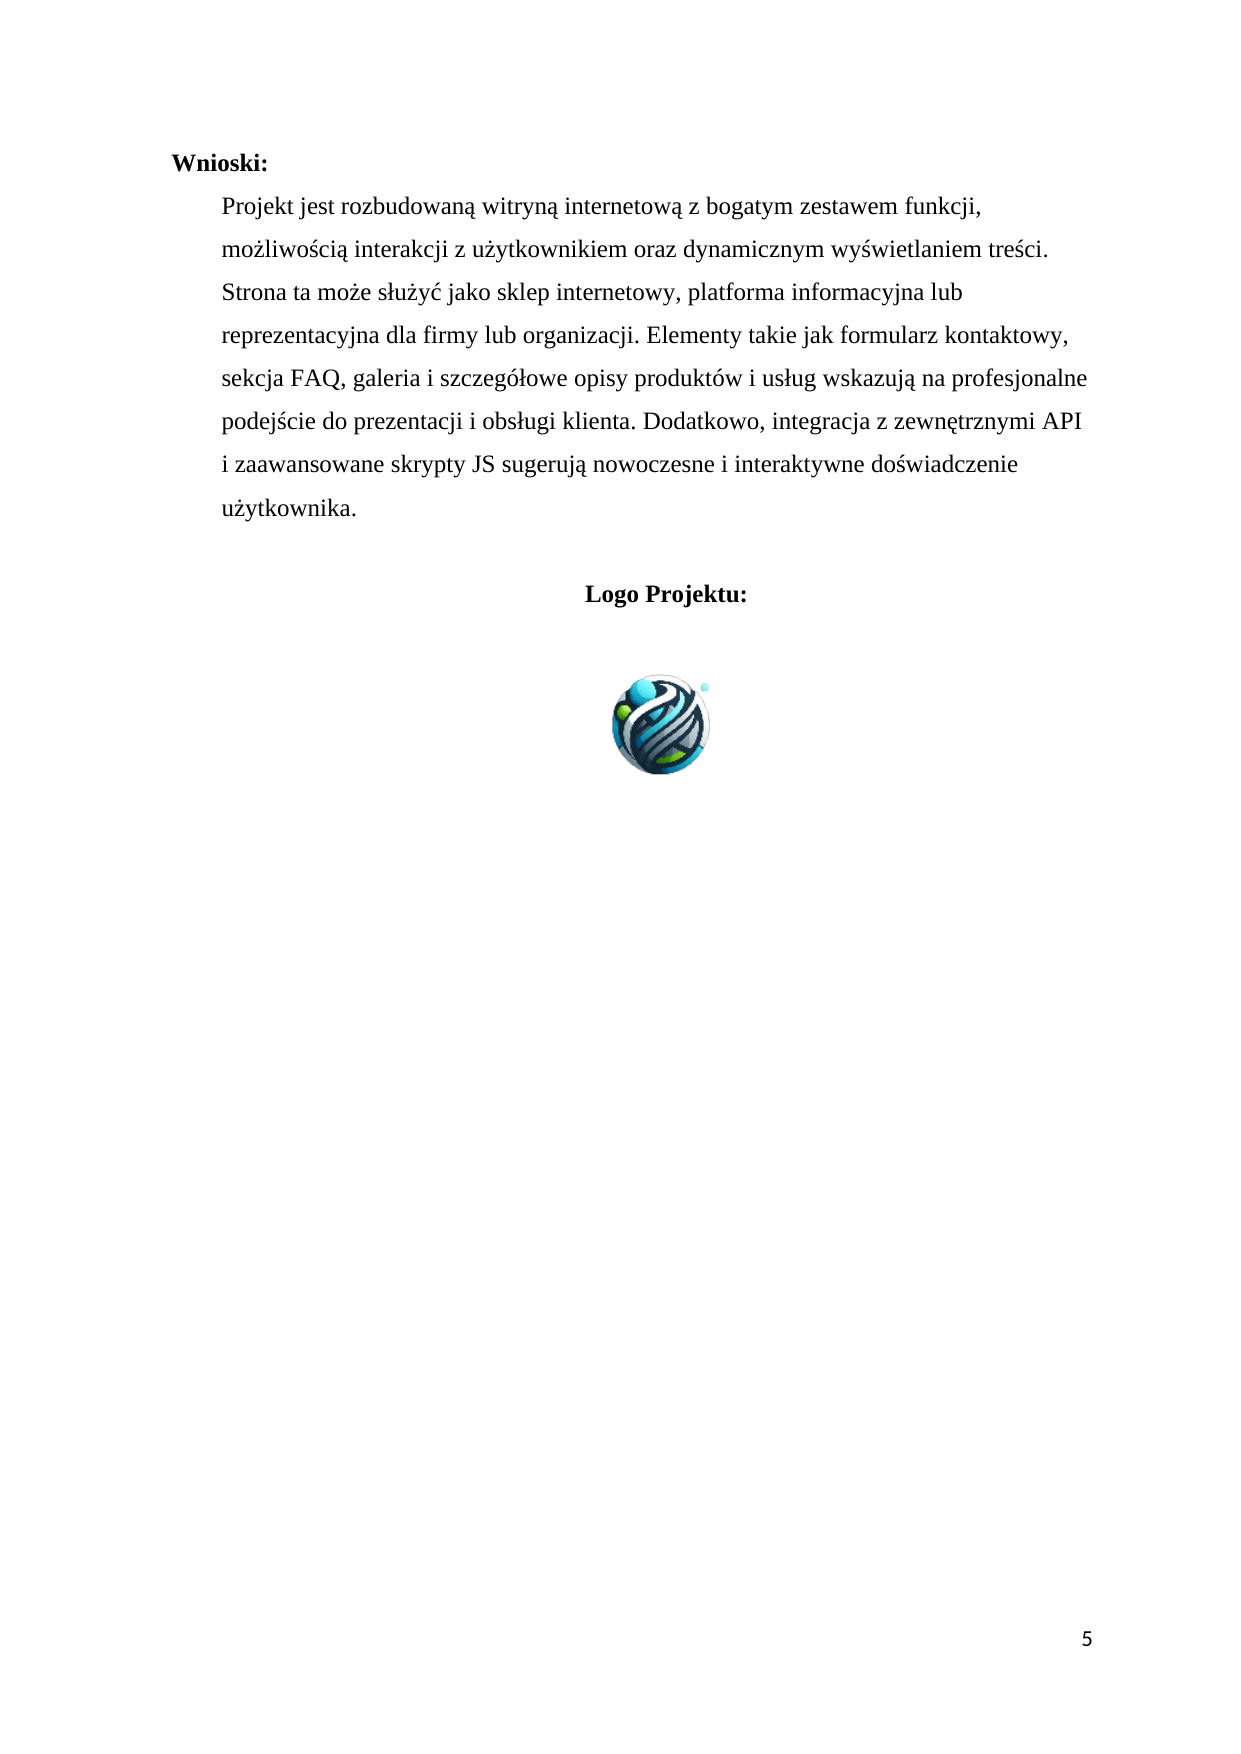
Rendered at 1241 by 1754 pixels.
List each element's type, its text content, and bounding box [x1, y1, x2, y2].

picture [557, 622, 758, 829]
text Logo Projektu: [171, 579, 1093, 608]
text Wnioski: [171, 148, 1093, 176]
text Projekt jest rozbudowaną witryną internetową z bogatym zestawem funkcji, możliwością interakcji z użytkownikiem oraz dynamicznym wyświetlaniem treści. Strona ta może służyć jako sklep internetowy, platforma informacyjna lub reprezentacyjna dla firmy lub organizacji. Elementy takie jak formularz kontaktowy, sekcja FAQ, galeria i szczegółowe opisy produktów i usług wskazują na profesjonalne podejście do prezentacji i obsługi klienta. Dodatkowo, integracja z zewnętrznymi API i zaawansowane skrypty JS sugerują nowoczesne i interaktywne doświadczenie użytkownika. [221, 191, 1093, 521]
